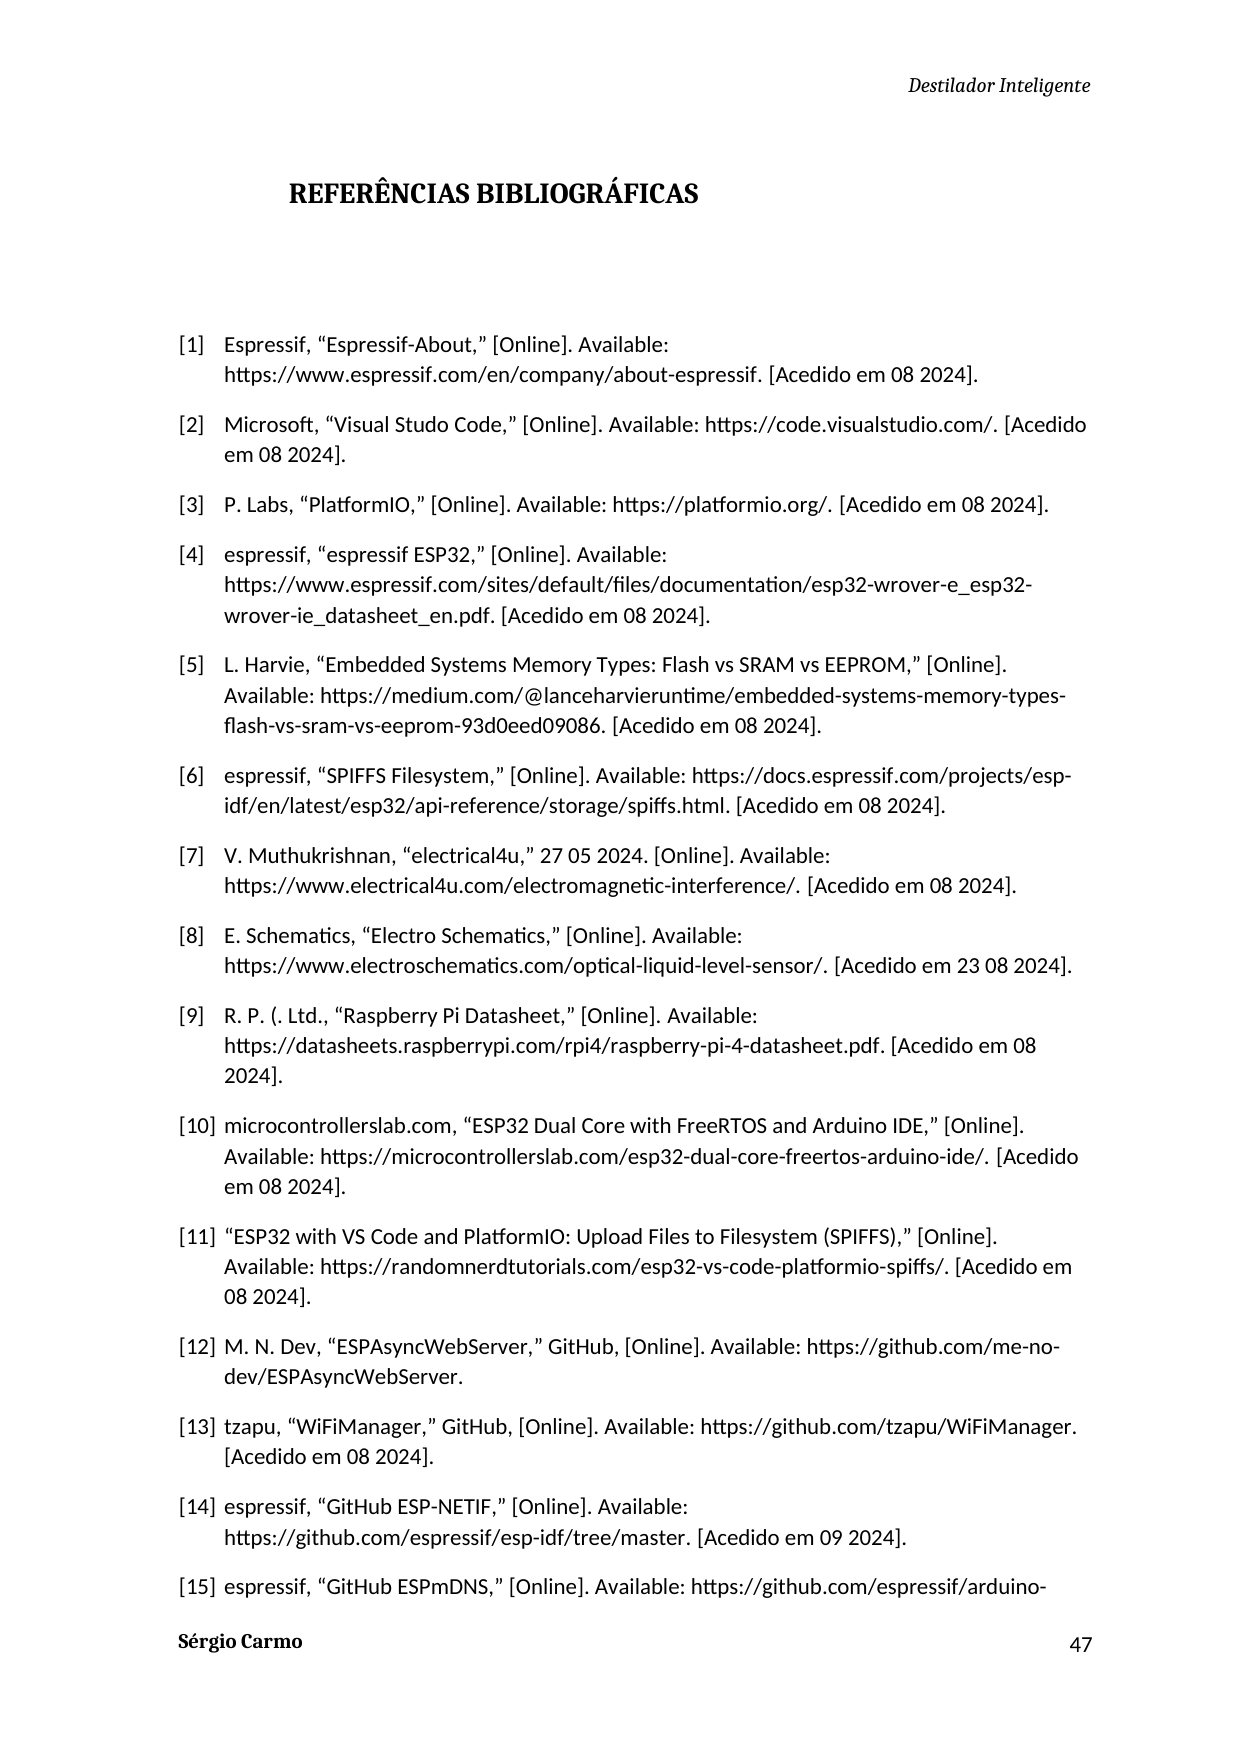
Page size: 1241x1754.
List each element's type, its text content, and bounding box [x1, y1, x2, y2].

list REFERÊNCIAS BIBLIOGRÁFICAS [288, 177, 1092, 211]
